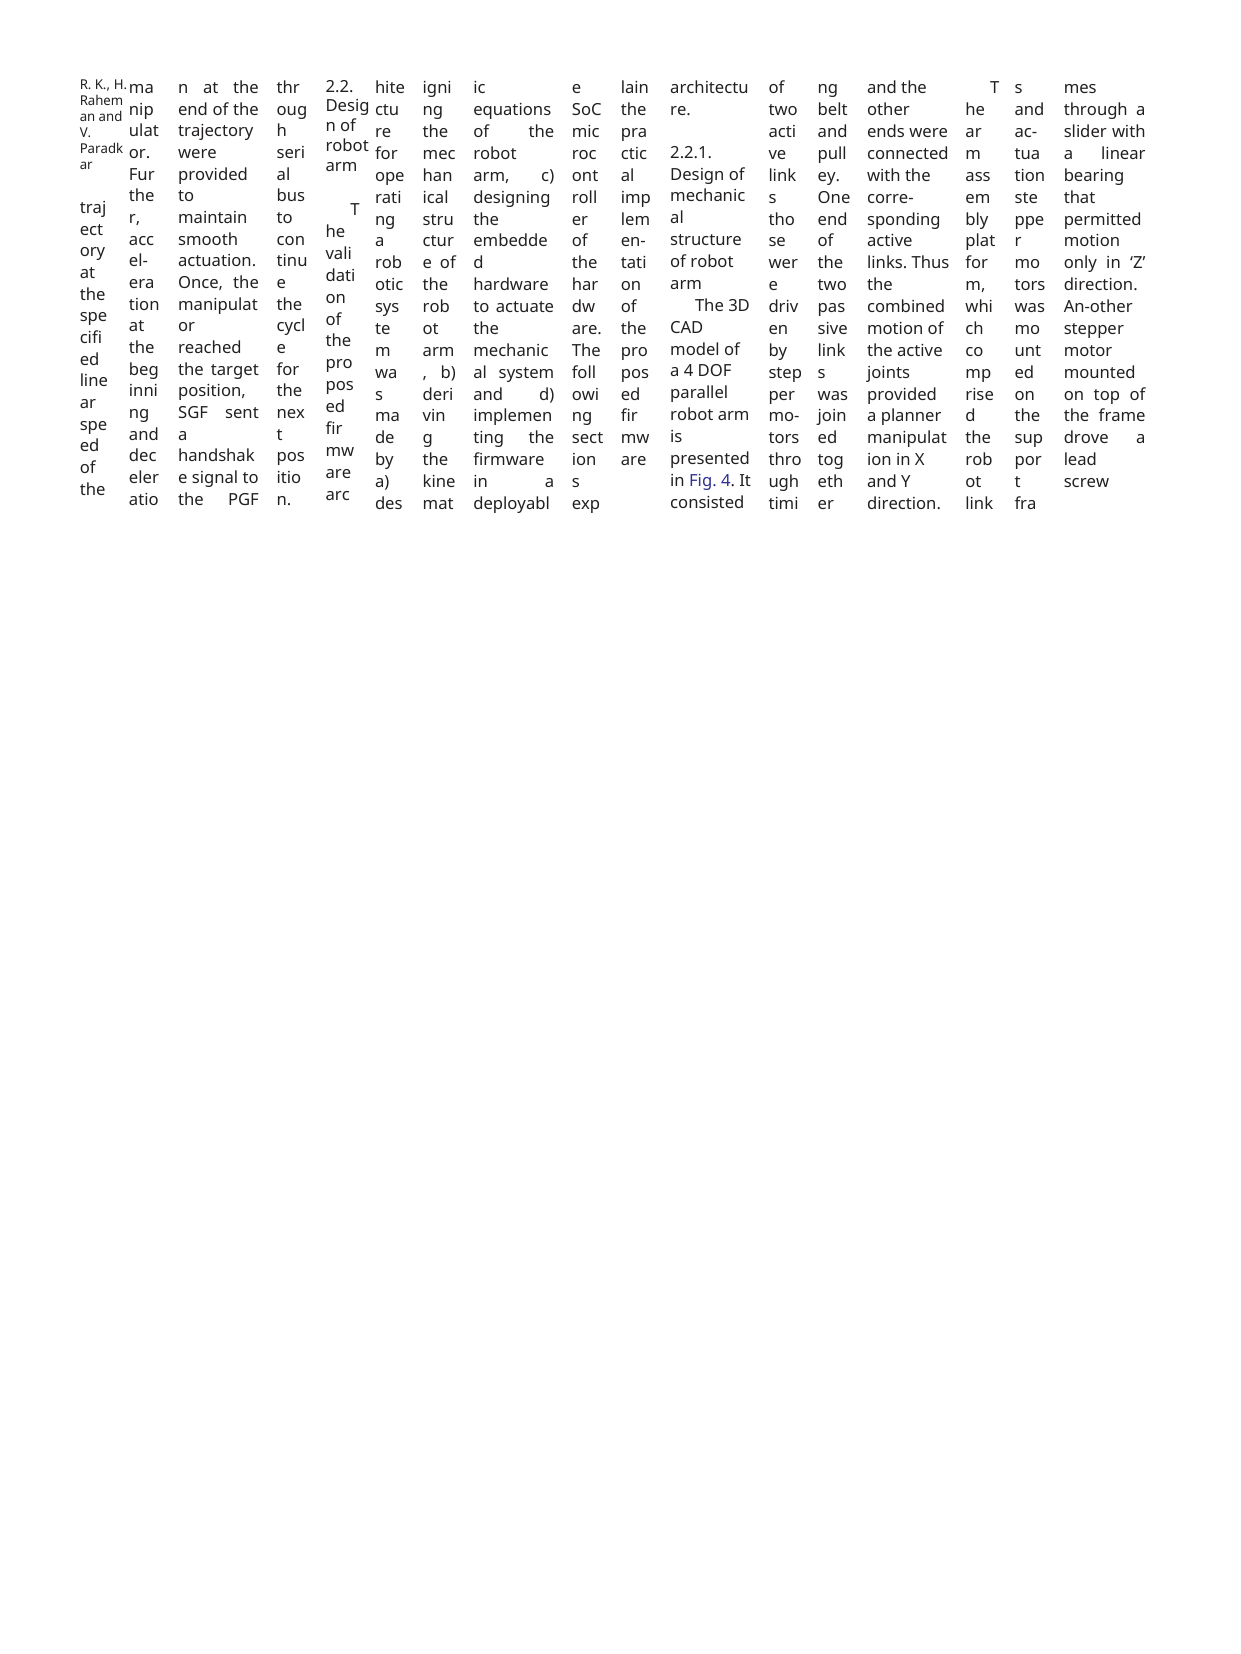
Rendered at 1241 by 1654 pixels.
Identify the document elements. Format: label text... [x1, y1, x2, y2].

text 2.2. Design of robot arm [325, 76, 375, 175]
text The arm assembly platform, which comprised the robot links and ac-tuation stepper motors was mounted on the support frames through a slider with a linear bearing that permitted motion only in ‘Z’ direction. An-other stepper motor mounted on top of the frame drove a lead screw [1063, 76, 1145, 492]
text 2.2.1. Design of mechanical structure of robot arm The 3D CAD model of a 4 DOF parallel robot arm is presented in Fig. 4. It consisted of two active links those were driven by stepper mo-tors through timing belt and pulley. One end of the two passive links was joined together and the other ends were connected with the corre-sponding active links. Thus the combined motion of the active joints provided a planner manipulation in X and Y direction. [867, 76, 950, 514]
text 2.2.1. Design of mechanical structure of robot arm The 3D CAD model of a 4 DOF parallel robot arm is presented in Fig. 4. It consisted of two active links those were driven by stepper mo-tors through timing belt and pulley. One end of the two passive links was joined together and the other ends were connected with the corre-sponding active links. Thus the combined motion of the active joints provided a planner manipulation in X and Y direction. [670, 141, 753, 512]
text The validation of the proposed firmware architecture for operating a robotic system was made by a) designing the mechanical structure of the robot arm, b) deriving the kinematic equations of the robot arm, c) designing the embedded hardware to actuate the mechanical system and d) implementing the firmware in a deployable SoC microcontroller of the hardware. The following sections explain the practical implemen-tation of the proposed firmware architecture. [473, 76, 554, 514]
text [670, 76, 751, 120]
text trajectory at the specified linear speed of the manipulator. Further, accel-eration at the beginning and deceleration at the end of the trajectory were provided to maintain smooth actuation. Once, the manipulator reached the target position, SGF sent a handshake signal to the PGF through serial bus to continue the cycle for the next position. [178, 76, 259, 509]
text R. K., H. Raheman and V. Paradkar [79, 76, 129, 172]
